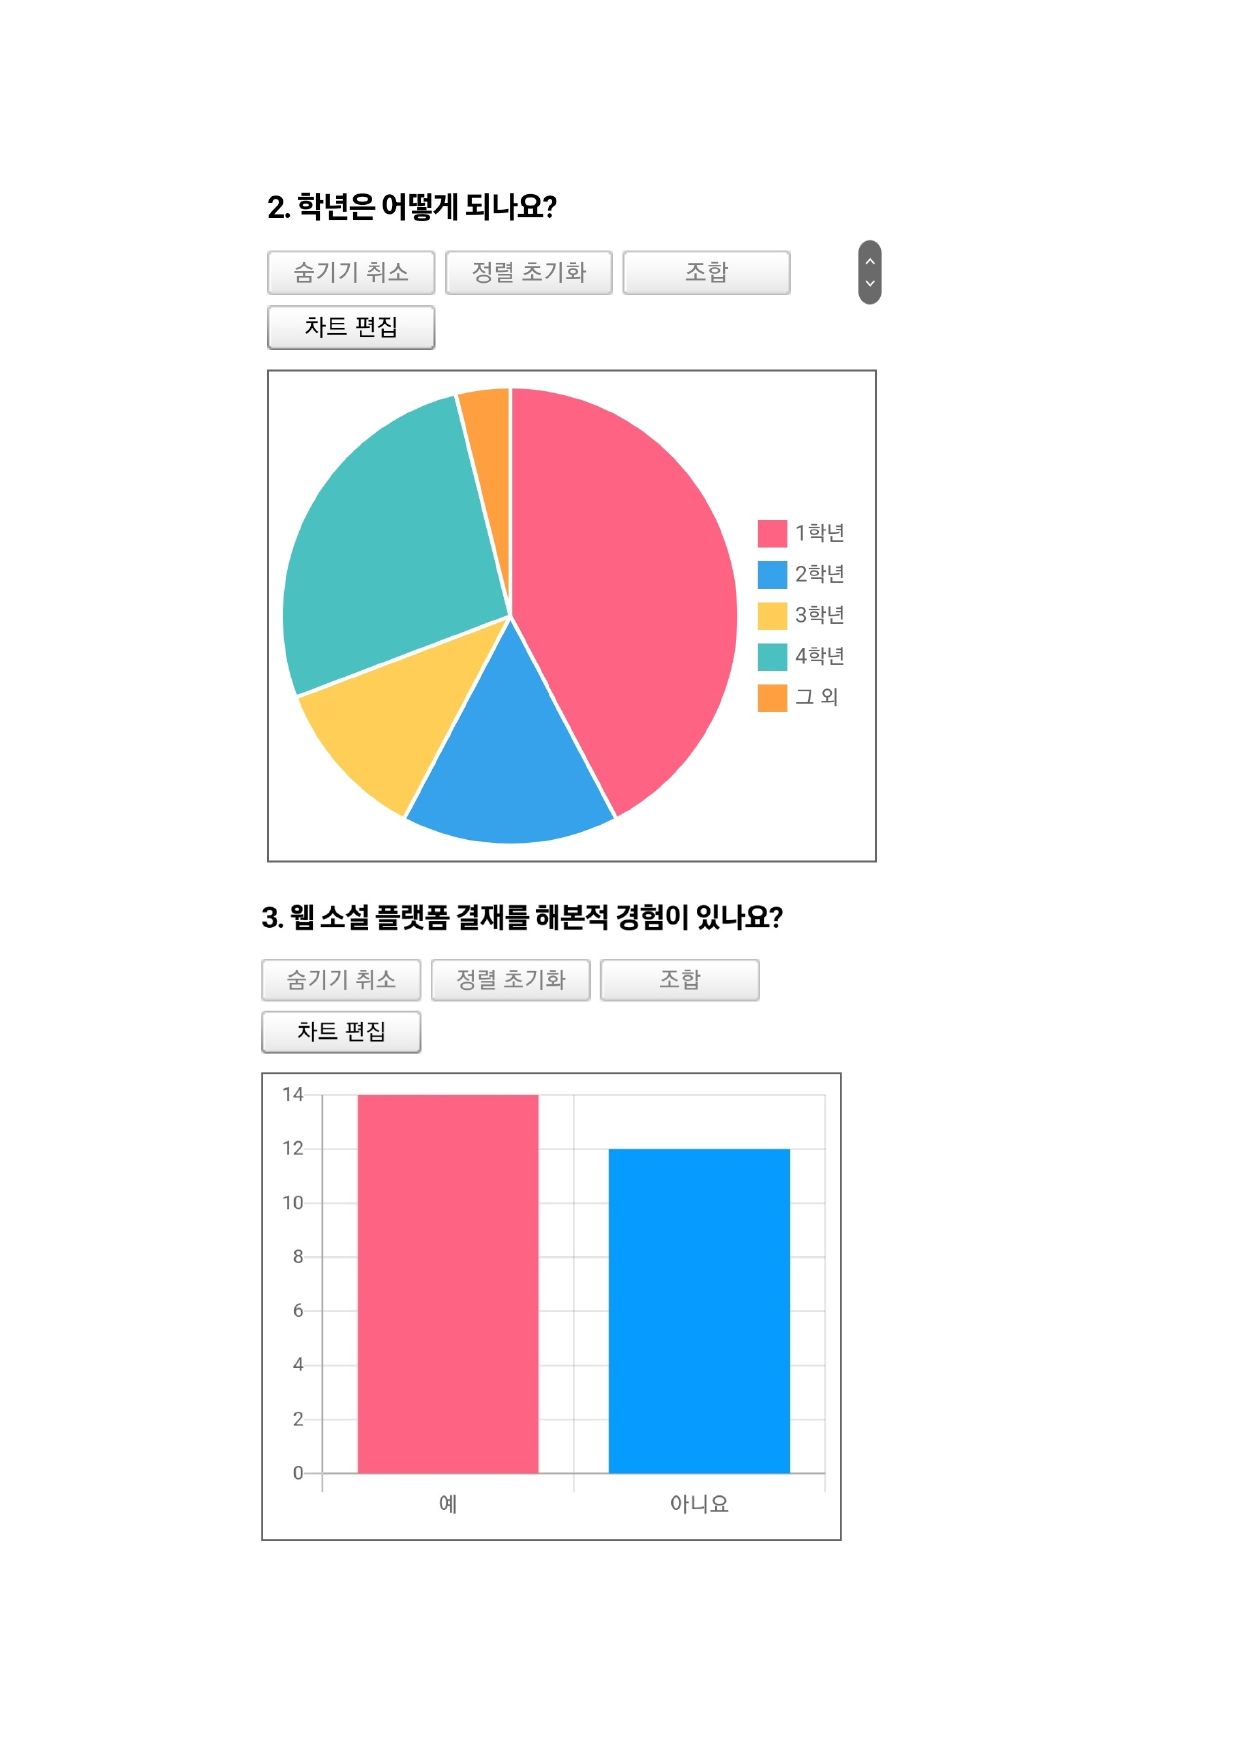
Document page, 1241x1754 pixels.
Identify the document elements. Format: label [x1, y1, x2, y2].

picture [253, 871, 849, 1559]
picture [253, 177, 886, 870]
list [194, 177, 1090, 1559]
